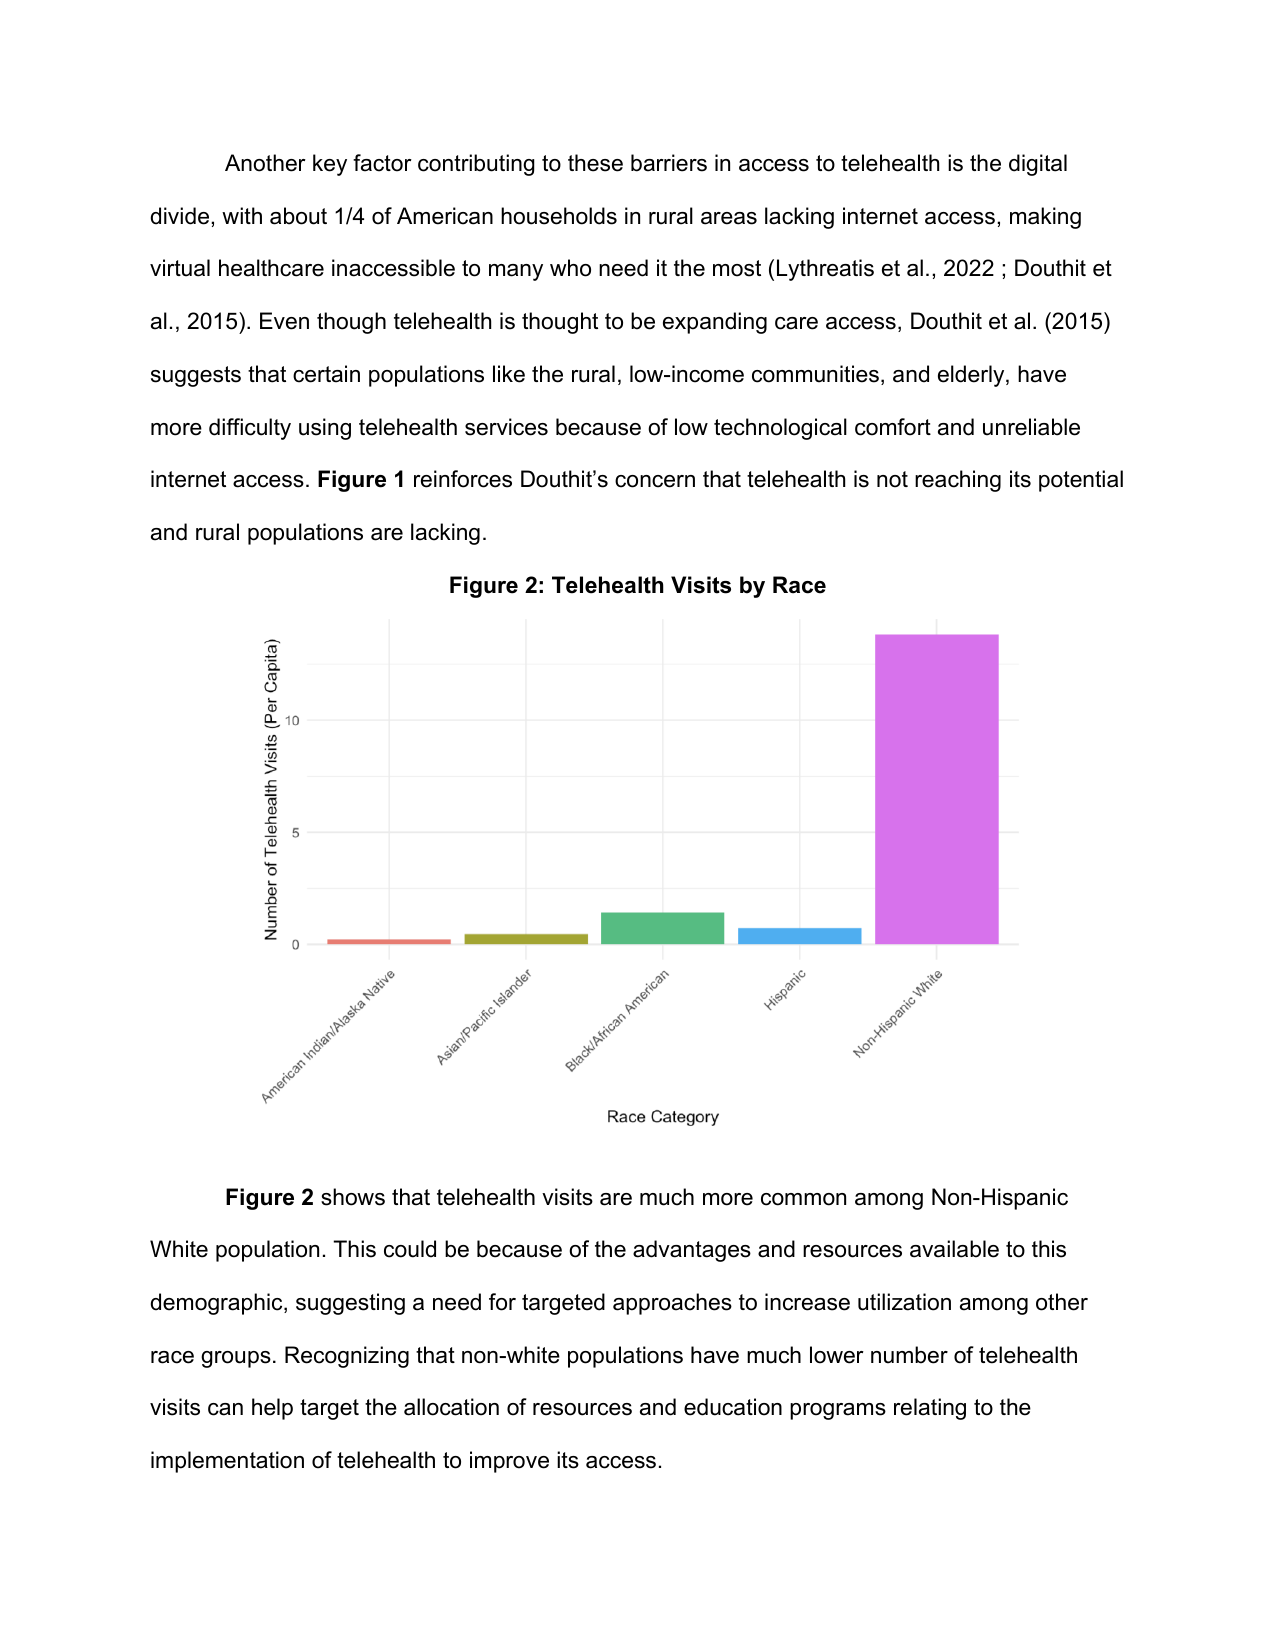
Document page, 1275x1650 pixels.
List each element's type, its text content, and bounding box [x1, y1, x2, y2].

picture [229, 618, 1046, 1145]
text Another key factor contributing to these barriers in access to telehealth is the digital divide, with about 1/4 of American households in rural areas lacking internet access, making virtual healthcare inaccessible to many who need it the most (Lythreatis et al., 2022 ; Douthit et al., 2015). Even though telehealth is thought to be expanding care access, Douthit et al. (2015) suggests that certain populations like the rural, low-income communities, and elderly, have more difficulty using telehealth services because of low technological comfort and unreliable internet access. Figure 1 reinforces Douthit’s concern that telehealth is not reaching its potential and rural populations are lacking. [150, 150, 1125, 545]
text Figure 2 shows that telehealth visits are much more common among Non-Hispanic White population. This could be because of the advantages and resources available to this demographic, suggesting a need for targeted approaches to increase utilization among other race groups. Recognizing that non-white populations have much lower number of telehealth visits can help target the allocation of resources and education programs relating to the implementation of telehealth to improve its access. [150, 1183, 1125, 1473]
text Figure 2: Telehealth Visits by Race [150, 572, 1125, 598]
